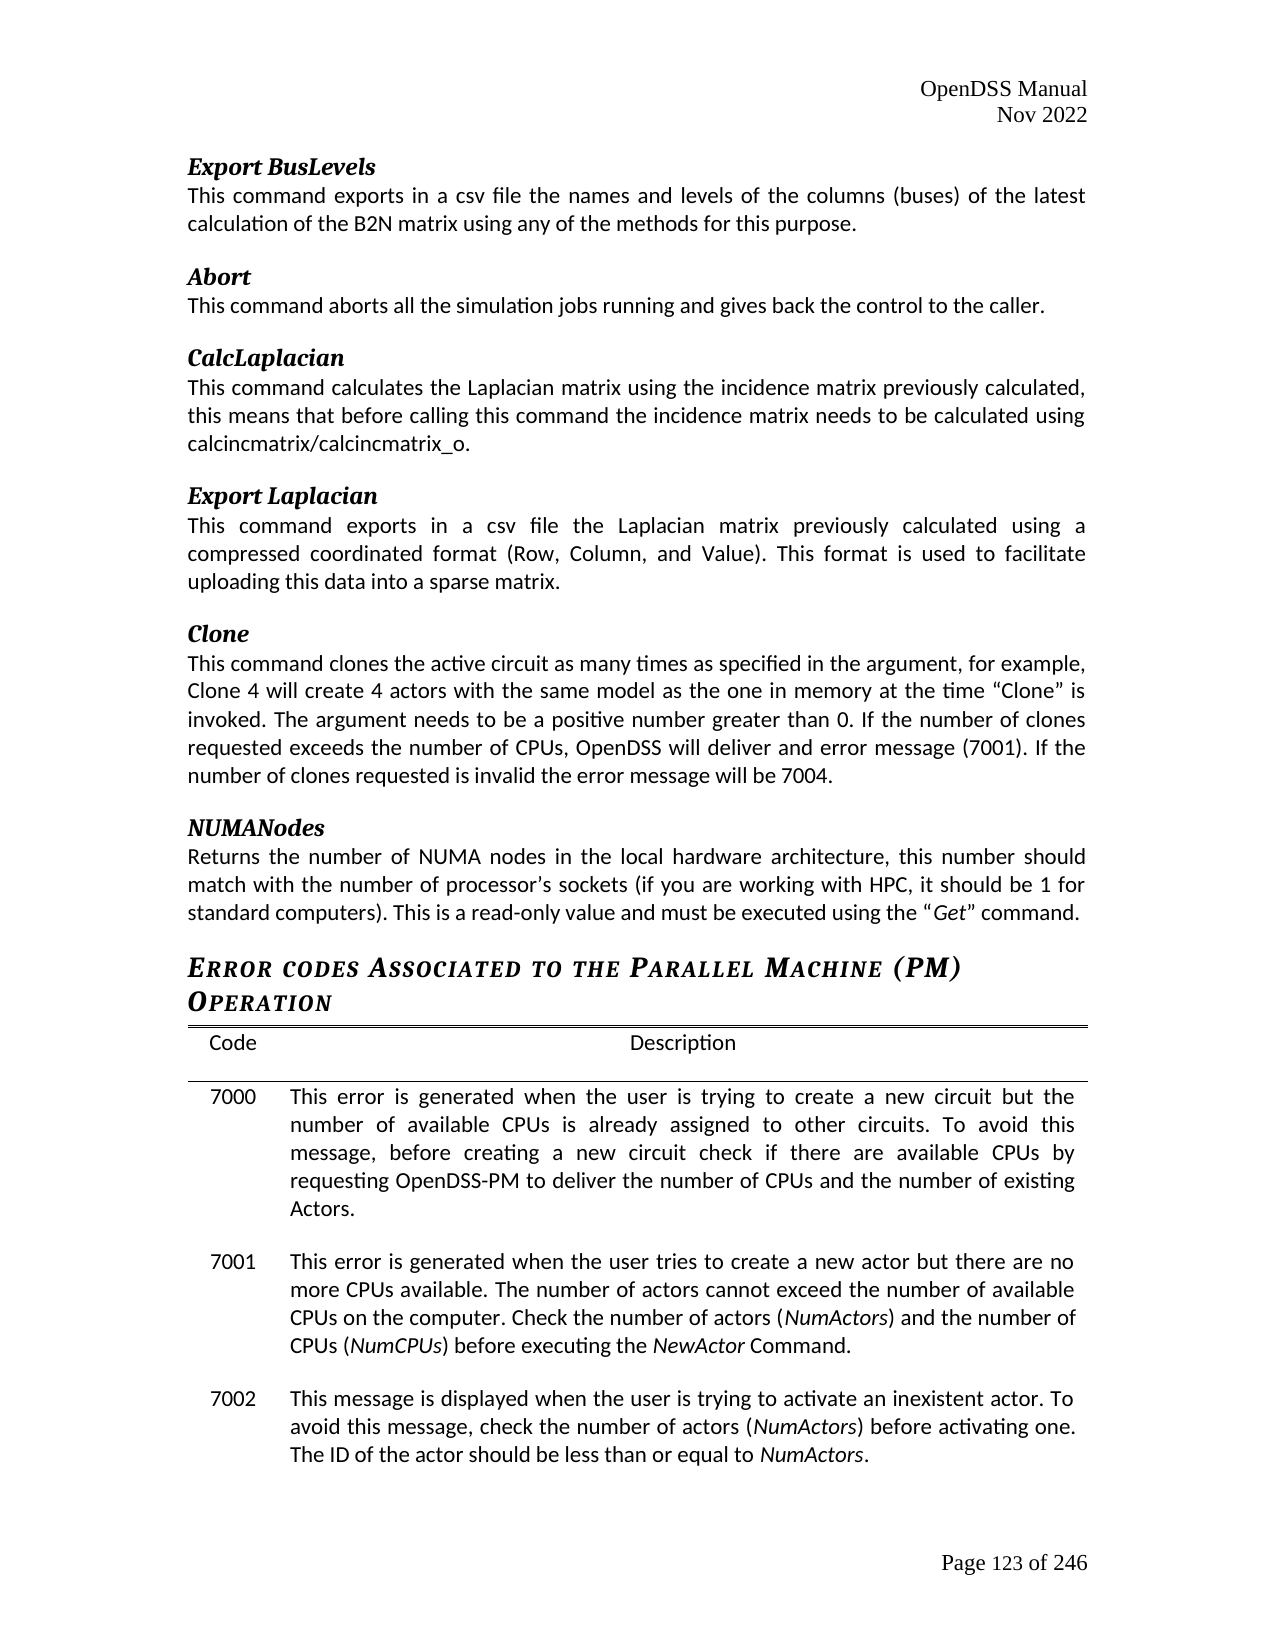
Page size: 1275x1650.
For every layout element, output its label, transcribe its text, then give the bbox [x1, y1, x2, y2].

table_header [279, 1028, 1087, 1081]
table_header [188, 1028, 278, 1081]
text This command aborts all the simulation jobs running and gives back the control to the caller. [187, 291, 1087, 319]
text This command calculates the Laplacian matrix using the incidence matrix previously calculated, this means that before calling this command the incidence matrix needs to be calculated using calcincmatrix/calcincmatrix_o. [187, 373, 1087, 457]
subtitle NUMANodes [187, 814, 1087, 842]
subtitle Export Laplacian [187, 482, 1087, 511]
subtitle Export BusLevels [187, 153, 1087, 181]
text This command clones the active circuit as many times as specified in the argument, for example, Clone 4 will create 4 actors with the same model as the one in memory at the time “Clone” is invoked. The argument needs to be a positive number greater than 0. If the number of clones requested exceeds the number of CPUs, OpenDSS will deliver and error message (7001). If the number of clones requested is invalid the error message will be 7004. [187, 649, 1087, 789]
subtitle CalcLaplacian [187, 344, 1087, 373]
subtitle Clone [187, 620, 1087, 649]
text This command exports in a csv file the Laplacian matrix previously calculated using a compressed coordinated format (Row, Column, and Value). This format is used to facilitate uploading this data into a sparse matrix. [187, 511, 1087, 595]
subtitle Abort [187, 262, 1087, 291]
subtitle Error codes Associated to the Parallel Machine (PM) Operation [187, 952, 1087, 1019]
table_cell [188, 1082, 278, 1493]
text This command exports in a csv file the names and levels of the columns (buses) of the latest calculation of the B2N matrix using any of the methods for this purpose. [187, 181, 1087, 237]
text Returns the number of NUMA nodes in the local hardware architecture, this number should match with the number of processor’s sockets (if you are working with HPC, it should be 1 for standard computers). This is a read-only value and must be executed using the “Get” command. [187, 842, 1087, 927]
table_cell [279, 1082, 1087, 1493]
